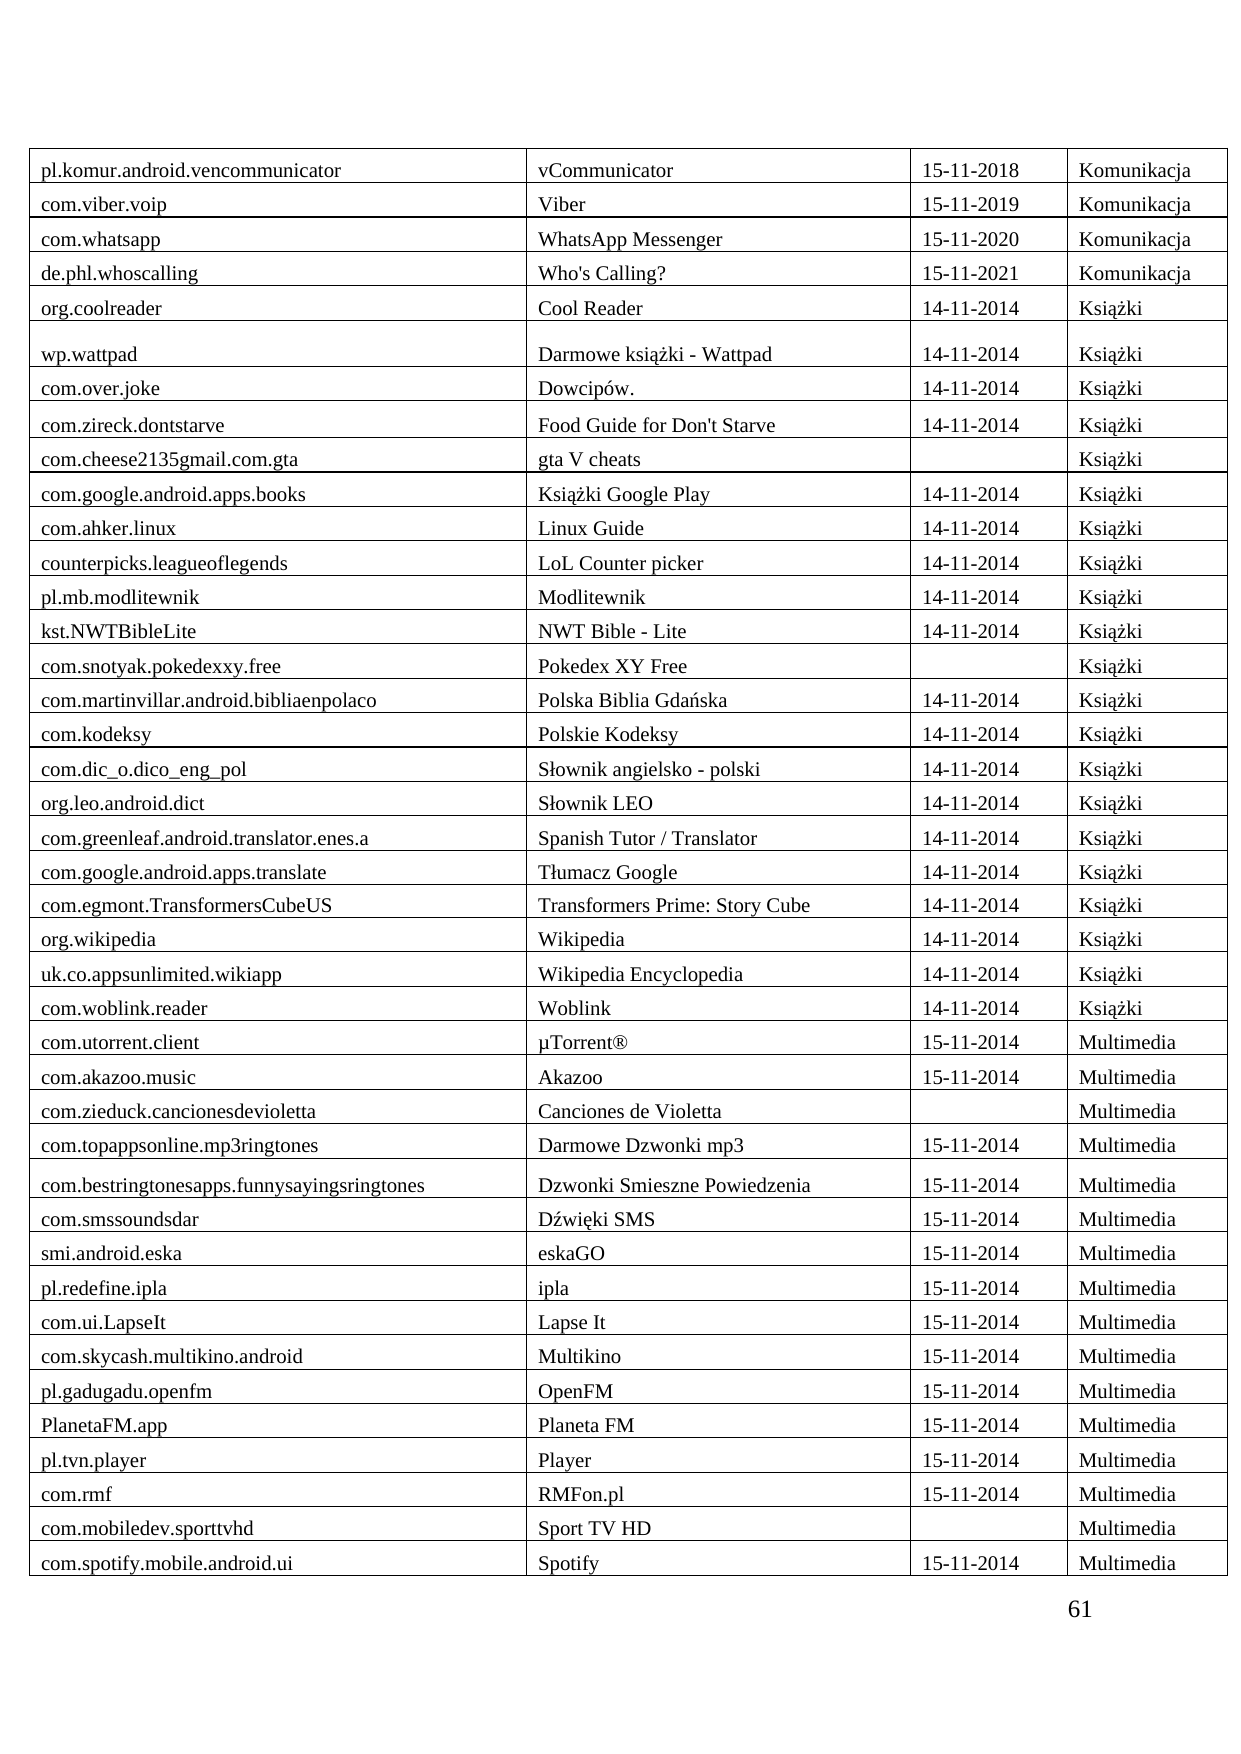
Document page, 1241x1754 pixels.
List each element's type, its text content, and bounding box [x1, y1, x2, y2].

table_cell uk.co.appsunlimited.wikiapp [30, 952, 526, 986]
table_cell Multimedia [1068, 1335, 1227, 1368]
table_cell Słownik angielsko - polski [527, 748, 910, 781]
table_cell Książki [1068, 713, 1227, 746]
table_cell pl.redefine.ipla [30, 1266, 526, 1300]
table_cell ipla [527, 1266, 910, 1300]
table_cell Komunikacja [1068, 218, 1227, 251]
table_cell Książki [1068, 952, 1227, 986]
table_cell Multimedia [1068, 1301, 1227, 1334]
table_cell Polska Biblia Gdańska [527, 679, 910, 712]
table_cell 15-11-2014 [911, 1055, 1067, 1089]
table_cell com.cheese2135gmail.com.gta [30, 438, 526, 471]
table_cell com.topappsonline.mp3ringtones [30, 1124, 526, 1157]
table_cell com.over.joke [30, 367, 526, 400]
table_cell Multimedia [1068, 1232, 1227, 1265]
table_cell 15-11-2014 [911, 1124, 1067, 1157]
table_cell org.wikipedia [30, 918, 526, 951]
table_cell Multimedia [1068, 1404, 1227, 1437]
table_cell Komunikacja [1068, 183, 1227, 216]
table_cell Multimedia [1068, 1159, 1227, 1197]
table_cell 15-11-2014 [911, 1266, 1067, 1300]
table_cell Książki [1068, 473, 1227, 506]
table_cell com.bestringtonesapps.funnysayingsringtones [30, 1159, 526, 1197]
table_cell Transformers Prime: Story Cube [527, 885, 910, 917]
table_cell Książki [1068, 507, 1227, 540]
table_cell Książki [1068, 438, 1227, 471]
table_cell Książki [1068, 987, 1227, 1020]
table_cell com.ahker.linux [30, 507, 526, 540]
table_cell vCommunicator [527, 149, 910, 182]
table_cell 14-11-2014 [911, 987, 1067, 1020]
table_cell Książki [1068, 679, 1227, 712]
table_cell Dowcipów. [527, 367, 910, 400]
table_cell Książki [1068, 367, 1227, 400]
table_cell wp.wattpad [30, 321, 526, 366]
table_cell Spotify [527, 1541, 910, 1575]
table_cell com.mobiledev.sporttvhd [30, 1507, 526, 1540]
table_cell Lapse It [527, 1301, 910, 1334]
table_cell 15-11-2014 [911, 1021, 1067, 1054]
table_cell 14-11-2014 [911, 576, 1067, 609]
table_cell Multimedia [1068, 1266, 1227, 1300]
table_cell 15-11-2014 [911, 1301, 1067, 1334]
table_cell 14-11-2014 [911, 473, 1067, 506]
table_cell de.phl.whoscalling [30, 252, 526, 285]
table_cell pl.gadugadu.openfm [30, 1370, 526, 1403]
table_cell Modlitewnik [527, 576, 910, 609]
table_cell Multikino [527, 1335, 910, 1368]
table_cell com.viber.voip [30, 183, 526, 216]
table_cell Player [527, 1438, 910, 1472]
table_cell [911, 644, 1067, 678]
table_cell Książki [1068, 610, 1227, 643]
table_cell 14-11-2014 [911, 816, 1067, 849]
table_cell Darmowe Dzwonki mp3 [527, 1124, 910, 1157]
table_cell Multimedia [1068, 1055, 1227, 1089]
table_cell com.google.android.apps.books [30, 473, 526, 506]
table_cell Książki [1068, 644, 1227, 678]
table_cell Planeta FM [527, 1404, 910, 1437]
table_cell NWT Bible - Lite [527, 610, 910, 643]
table_cell Książki [1068, 576, 1227, 609]
table_cell Multimedia [1068, 1370, 1227, 1403]
table_cell Słownik LEO [527, 782, 910, 815]
table_cell 14-11-2014 [911, 952, 1067, 986]
table_cell com.kodeksy [30, 713, 526, 746]
table_cell com.smssoundsdar [30, 1198, 526, 1231]
table_cell 14-11-2014 [911, 918, 1067, 951]
table_cell 15-11-2014 [911, 1198, 1067, 1231]
table_cell OpenFM [527, 1370, 910, 1403]
table_cell org.coolreader [30, 286, 526, 319]
table_cell RMFon.pl [527, 1473, 910, 1506]
table_cell Multimedia [1068, 1473, 1227, 1506]
table_cell gta V cheats [527, 438, 910, 471]
table_cell 15-11-2014 [911, 1541, 1067, 1575]
table_cell Multimedia [1068, 1507, 1227, 1540]
table_cell 14-11-2014 [911, 321, 1067, 366]
table_cell 15-11-2018 [911, 149, 1067, 182]
table_cell Książki [1068, 885, 1227, 917]
table_cell Canciones de Violetta [527, 1090, 910, 1123]
table_cell Viber [527, 183, 910, 216]
table_cell Komunikacja [1068, 149, 1227, 182]
table_cell Darmowe książki - Wattpad [527, 321, 910, 366]
table_cell Who's Calling? [527, 252, 910, 285]
table_cell 14-11-2014 [911, 286, 1067, 319]
table_cell com.dic_o.dico_eng_pol [30, 748, 526, 781]
table_cell Dzwonki Smieszne Powiedzenia [527, 1159, 910, 1197]
table_cell 15-11-2014 [911, 1159, 1067, 1197]
table_cell pl.komur.android.vencommunicator [30, 149, 526, 182]
table_cell 14-11-2014 [911, 885, 1067, 917]
table_cell 15-11-2014 [911, 1232, 1067, 1265]
table_cell µTorrent® [527, 1021, 910, 1054]
table_cell 15-11-2014 [911, 1438, 1067, 1472]
table_cell Multimedia [1068, 1438, 1227, 1472]
table_cell 15-11-2014 [911, 1473, 1067, 1506]
table_cell Książki [1068, 321, 1227, 366]
table_cell LoL Counter picker [527, 541, 910, 574]
table_cell com.greenleaf.android.translator.enes.a [30, 816, 526, 849]
table_cell 14-11-2014 [911, 851, 1067, 884]
table_cell pl.mb.modlitewnik [30, 576, 526, 609]
table_cell 14-11-2014 [911, 713, 1067, 746]
table_cell [911, 1090, 1067, 1123]
table_cell com.google.android.apps.translate [30, 851, 526, 884]
table_cell 14-11-2014 [911, 679, 1067, 712]
table_cell com.zireck.dontstarve [30, 401, 526, 437]
table_cell [911, 1507, 1067, 1540]
table_cell com.woblink.reader [30, 987, 526, 1020]
table_cell com.zieduck.cancionesdevioletta [30, 1090, 526, 1123]
table_cell com.egmont.TransformersCubeUS [30, 885, 526, 917]
table_cell com.whatsapp [30, 218, 526, 251]
table_cell Multimedia [1068, 1124, 1227, 1157]
table_cell Multimedia [1068, 1541, 1227, 1575]
table_cell Polskie Kodeksy [527, 713, 910, 746]
table_cell com.akazoo.music [30, 1055, 526, 1089]
table_cell Komunikacja [1068, 252, 1227, 285]
table_cell Spanish Tutor / Translator [527, 816, 910, 849]
table_cell Linux Guide [527, 507, 910, 540]
table_cell Książki Google Play [527, 473, 910, 506]
table_cell PlanetaFM.app [30, 1404, 526, 1437]
table_cell Multimedia [1068, 1021, 1227, 1054]
table_cell kst.NWTBibleLite [30, 610, 526, 643]
table_cell com.ui.LapseIt [30, 1301, 526, 1334]
table_cell eskaGO [527, 1232, 910, 1265]
table_cell 14-11-2014 [911, 541, 1067, 574]
table_cell com.utorrent.client [30, 1021, 526, 1054]
table_cell Woblink [527, 987, 910, 1020]
table_cell 14-11-2014 [911, 748, 1067, 781]
table_cell 14-11-2014 [911, 782, 1067, 815]
table_cell Wikipedia Encyclopedia [527, 952, 910, 986]
table_cell Food Guide for Don't Starve [527, 401, 910, 437]
table_cell Multimedia [1068, 1090, 1227, 1123]
table_cell Książki [1068, 401, 1227, 437]
table_cell 15-11-2019 [911, 183, 1067, 216]
table_cell Multimedia [1068, 1198, 1227, 1231]
table_cell 15-11-2021 [911, 252, 1067, 285]
table_cell 15-11-2020 [911, 218, 1067, 251]
table_cell Pokedex XY Free [527, 644, 910, 678]
table_cell 14-11-2014 [911, 507, 1067, 540]
table_cell com.skycash.multikino.android [30, 1335, 526, 1368]
table_cell com.snotyak.pokedexxy.free [30, 644, 526, 678]
table_cell Dźwięki SMS [527, 1198, 910, 1231]
table_cell 15-11-2014 [911, 1370, 1067, 1403]
table_cell Książki [1068, 851, 1227, 884]
table_cell org.leo.android.dict [30, 782, 526, 815]
table_cell Wikipedia [527, 918, 910, 951]
table_cell 15-11-2014 [911, 1335, 1067, 1368]
table_cell Książki [1068, 748, 1227, 781]
table_cell com.rmf [30, 1473, 526, 1506]
table_cell Sport TV HD [527, 1507, 910, 1540]
table_cell Książki [1068, 286, 1227, 319]
table_cell counterpicks.leagueoflegends [30, 541, 526, 574]
table_cell com.martinvillar.android.bibliaenpolaco [30, 679, 526, 712]
table_cell pl.tvn.player [30, 1438, 526, 1472]
table_cell [911, 438, 1067, 471]
table_cell smi.android.eska [30, 1232, 526, 1265]
table_cell 14-11-2014 [911, 401, 1067, 437]
table_cell Tłumacz Google [527, 851, 910, 884]
table_cell Książki [1068, 816, 1227, 849]
table_cell Książki [1068, 782, 1227, 815]
table_cell 15-11-2014 [911, 1404, 1067, 1437]
table_cell WhatsApp Messenger [527, 218, 910, 251]
table_cell Książki [1068, 918, 1227, 951]
table_cell Akazoo [527, 1055, 910, 1089]
table_cell 14-11-2014 [911, 610, 1067, 643]
table_cell Cool Reader [527, 286, 910, 319]
table_cell com.spotify.mobile.android.ui [30, 1541, 526, 1575]
table_cell Książki [1068, 541, 1227, 574]
table_cell 14-11-2014 [911, 367, 1067, 400]
